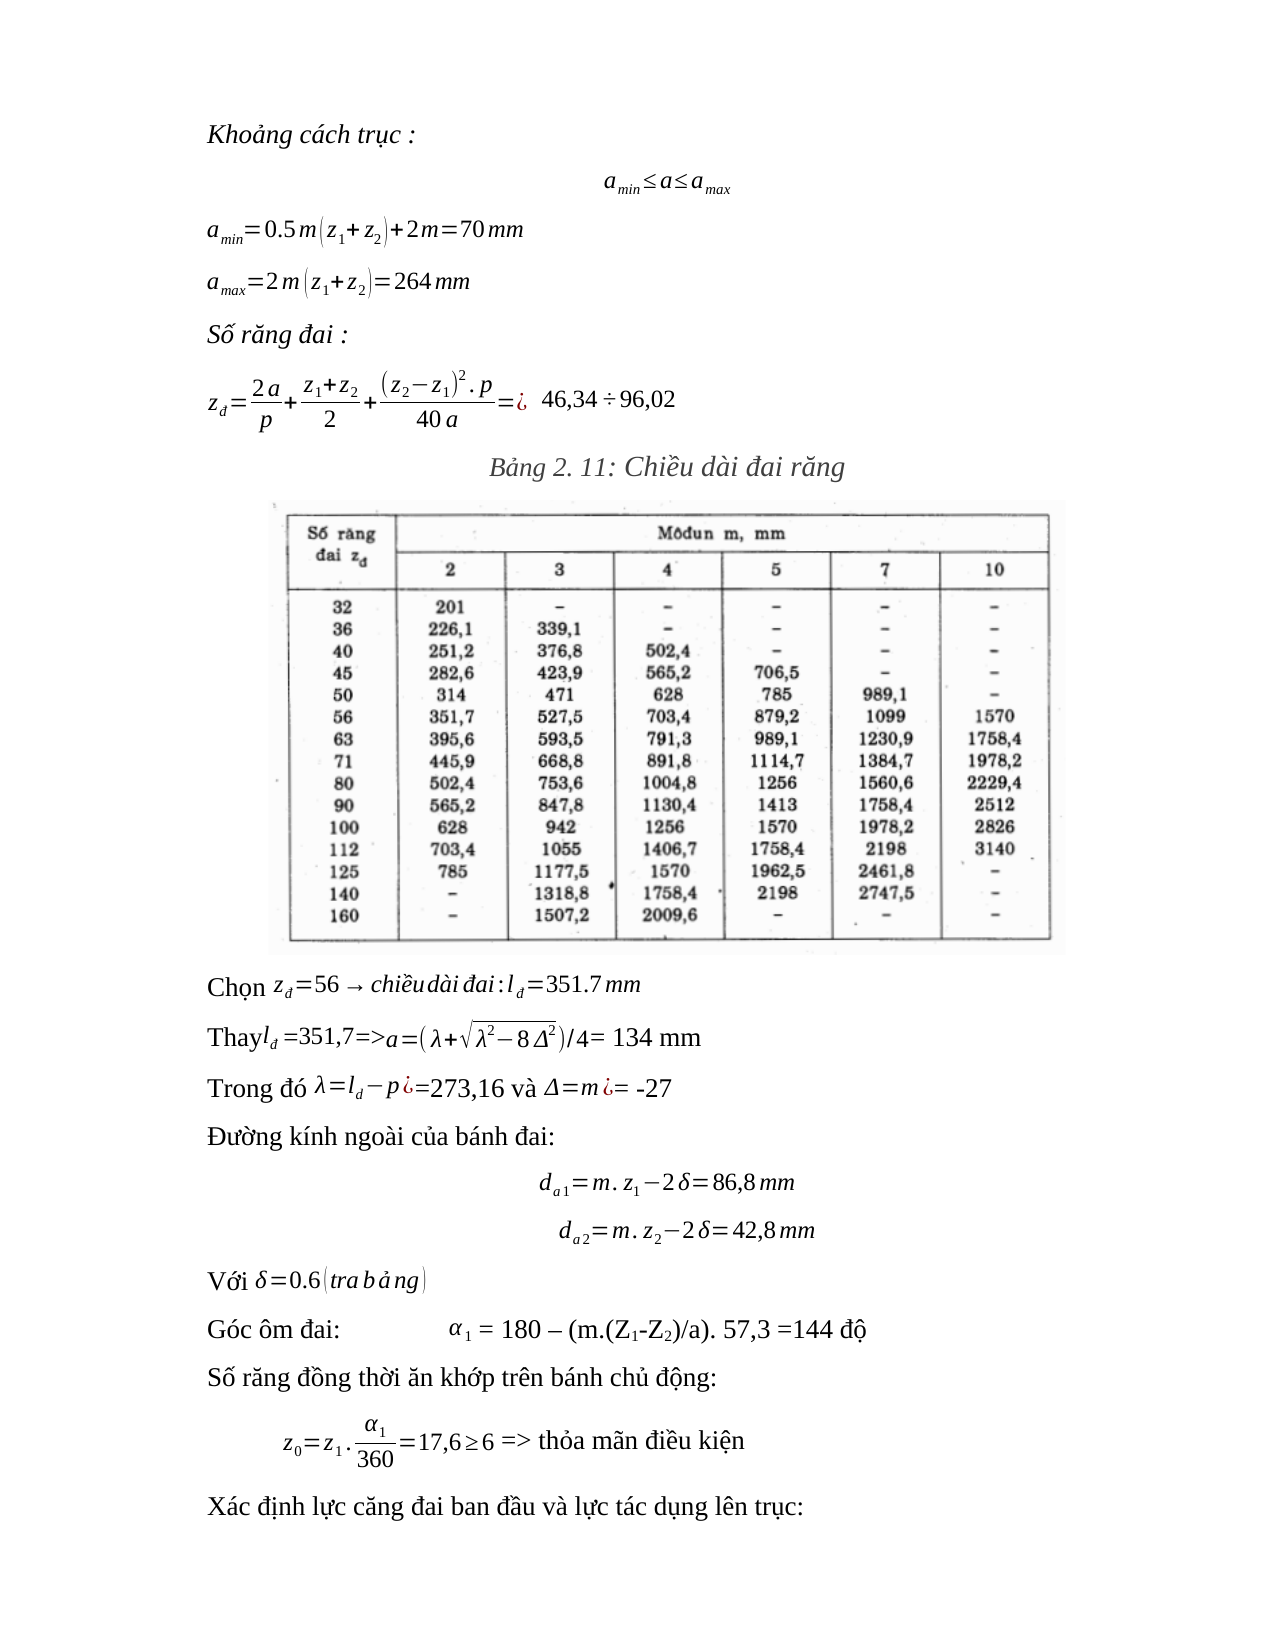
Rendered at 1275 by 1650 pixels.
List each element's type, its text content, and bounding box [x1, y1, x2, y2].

text Khoảng cách trục : [207, 118, 1127, 149]
text Với [207, 1265, 1127, 1296]
text Số răng đai : [207, 318, 1127, 349]
text Trong đó =273,16 và = -27 [207, 1072, 1127, 1103]
text Xác định lực căng đai ban đầu và lực tác dụng lên trục: [207, 1489, 1127, 1521]
text Chọn [207, 971, 1127, 1002]
text => thỏa mãn điều kiện [207, 1410, 1127, 1472]
text Số răng đồng thời ăn khớp trên bánh chủ động: [207, 1362, 1127, 1393]
text Thay ==>= 134 mm [207, 1019, 1127, 1055]
text Bảng 2. 11: Chiều dài đai răng [207, 449, 1127, 483]
text Góc ôm đai: = 180 – (m.(Z1-Z2)/a). 57,3 =144 độ [207, 1313, 1127, 1344]
picture [268, 500, 1066, 955]
text Đường kính ngoài của bánh đai: [207, 1120, 1127, 1151]
